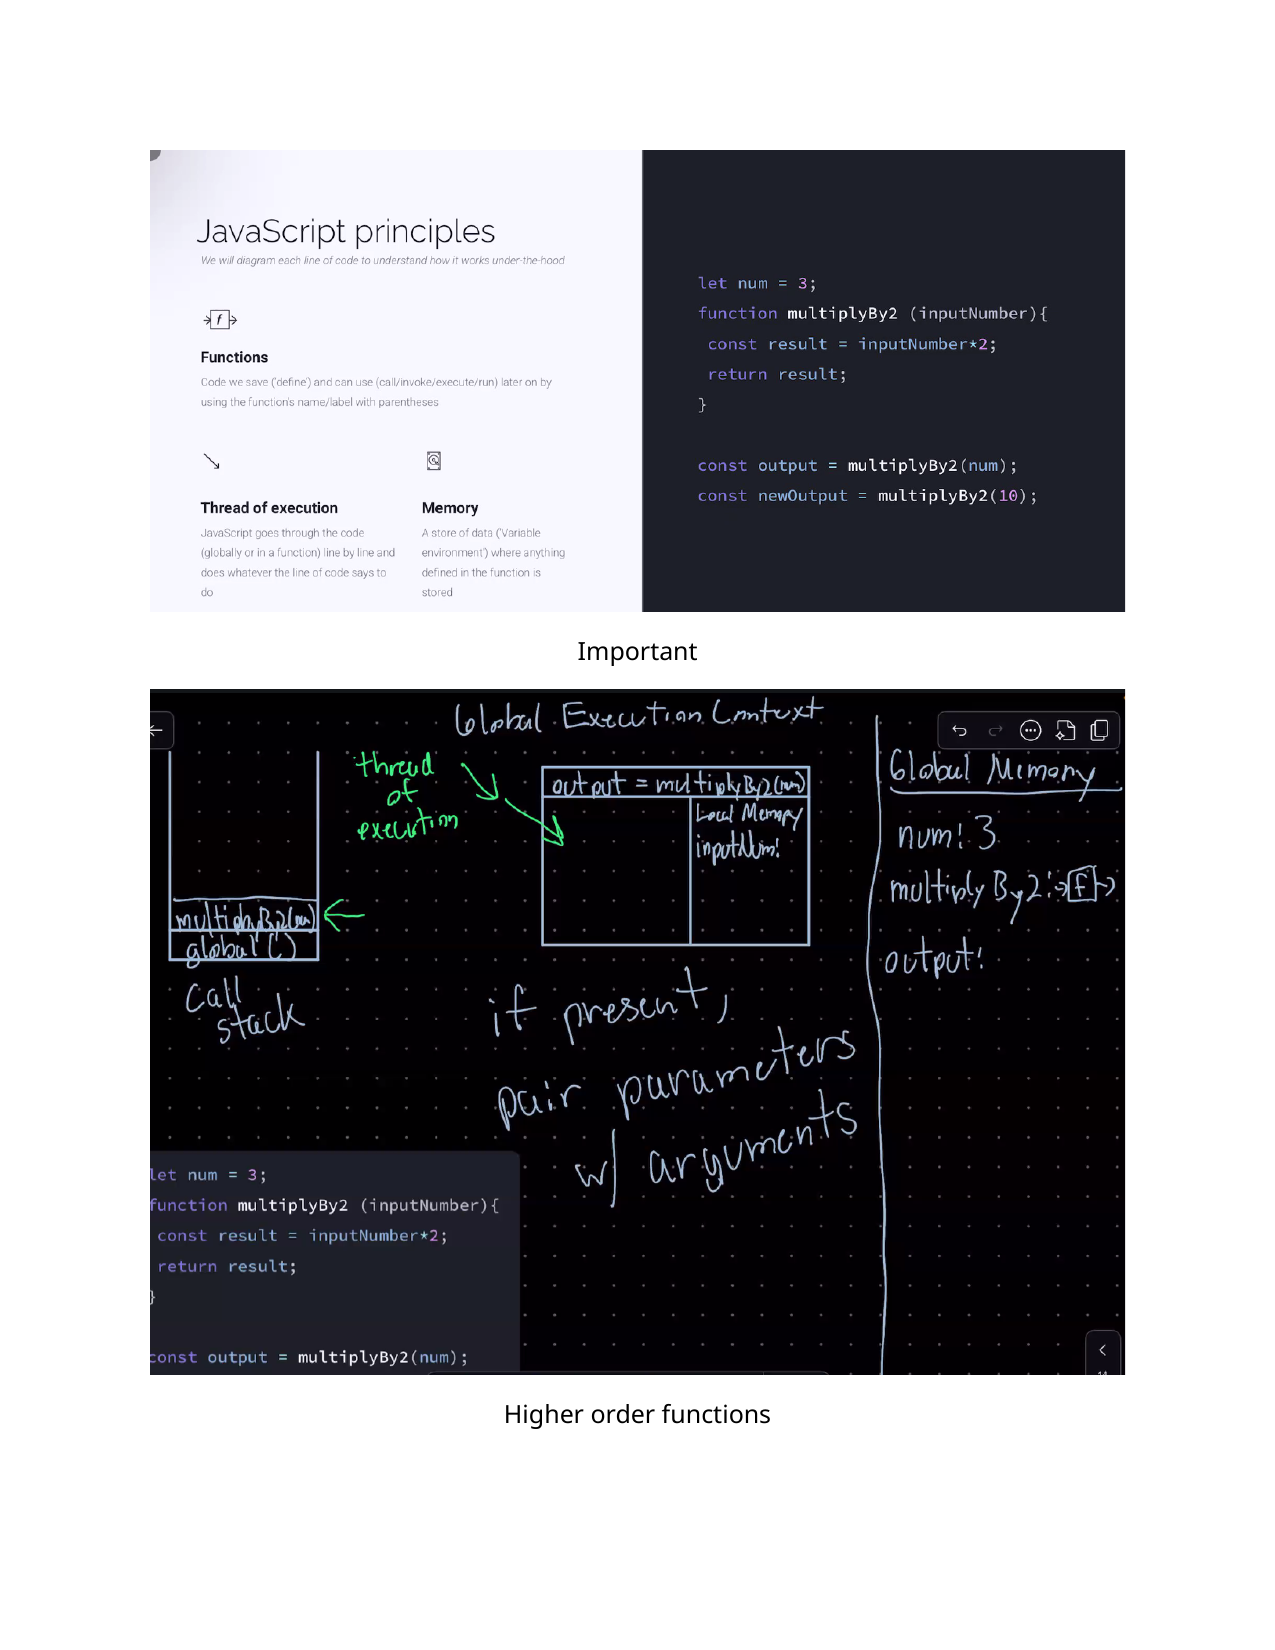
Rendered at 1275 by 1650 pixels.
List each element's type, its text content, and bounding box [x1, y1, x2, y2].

text Important [150, 633, 1125, 668]
text Higher order functions [150, 1396, 1125, 1430]
picture [150, 150, 1125, 612]
picture [150, 689, 1125, 1375]
